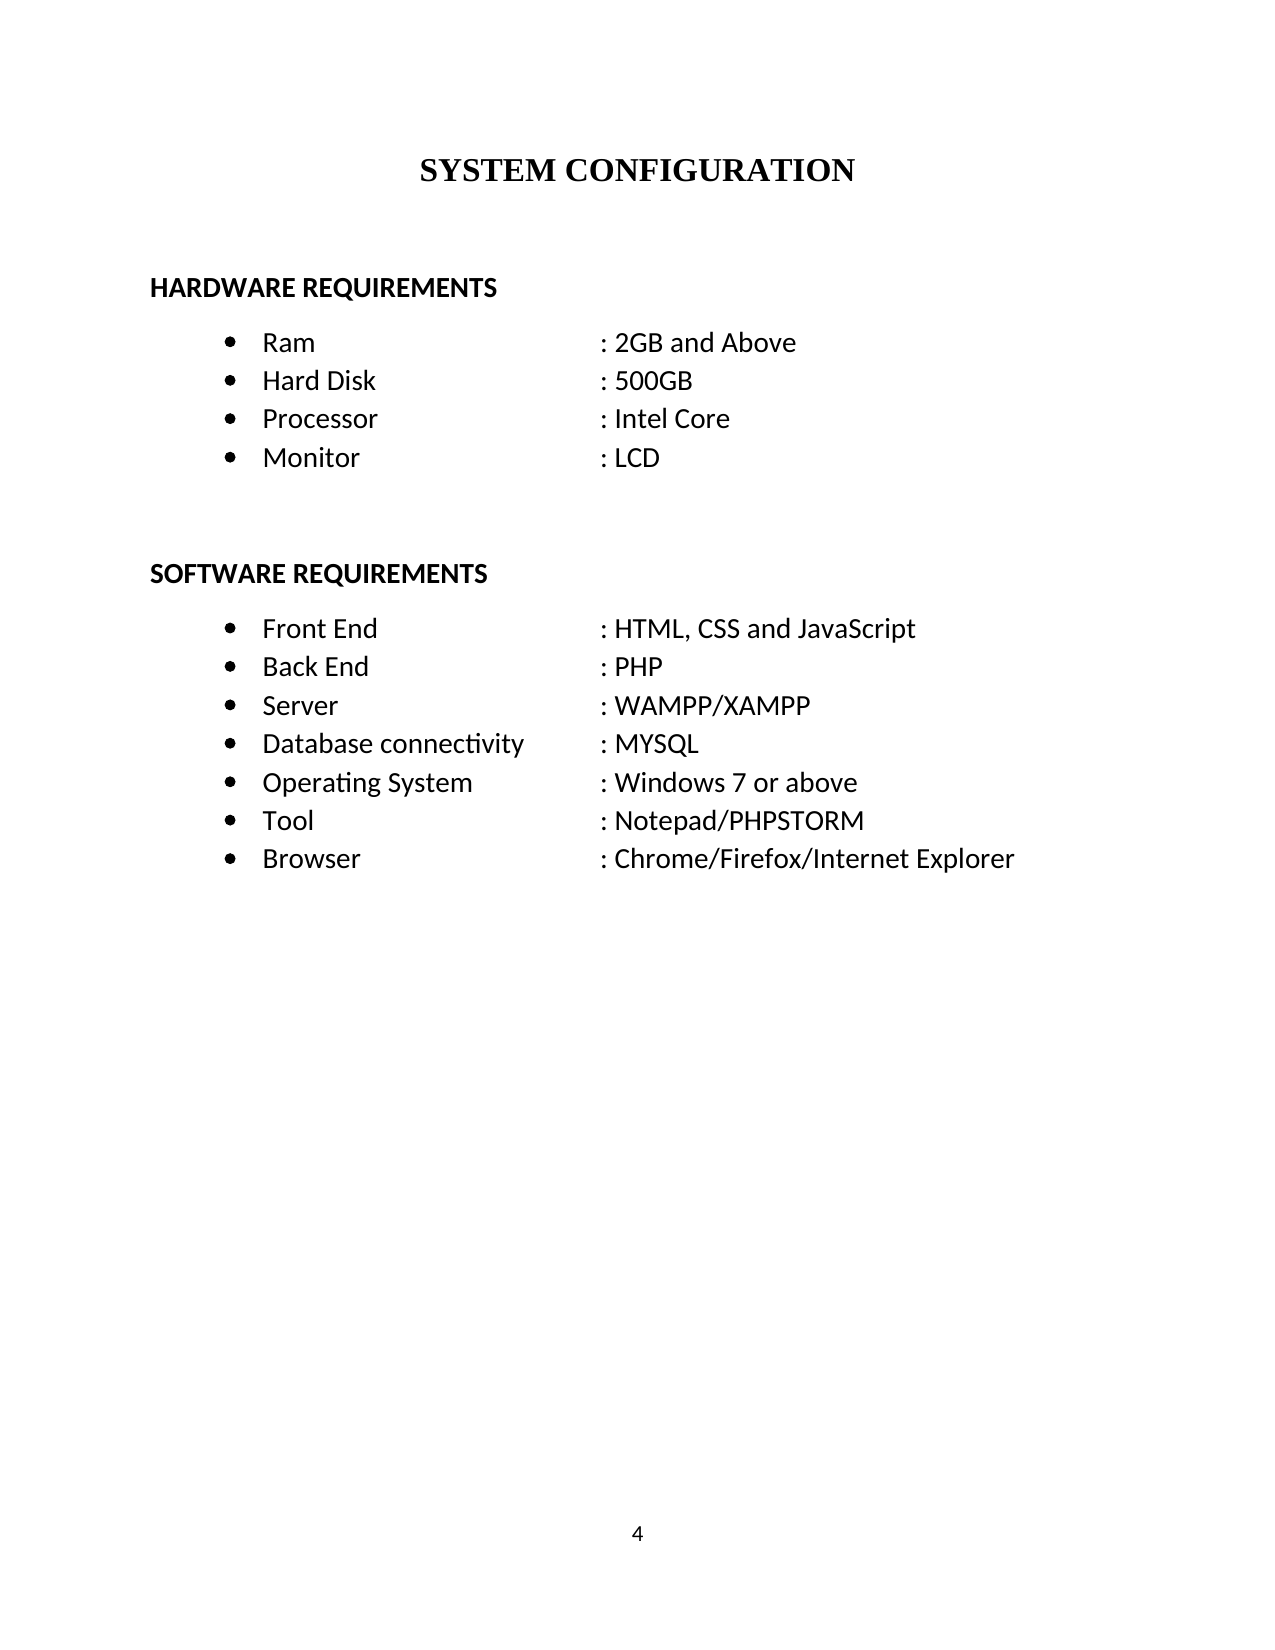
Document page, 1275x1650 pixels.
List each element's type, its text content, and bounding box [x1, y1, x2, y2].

list Browser : Chrome/Firefox/Internet Explorer [225, 841, 1125, 876]
list Database connectivity : MYSQL [225, 725, 1125, 761]
list Back End : PHP [225, 648, 1125, 684]
list Monitor : LCD [225, 439, 1125, 475]
list Operating System : Windows 7 or above [225, 764, 1125, 799]
list Processor : Intel Core [225, 401, 1125, 436]
list Server : WAMPP/XAMPP [225, 687, 1125, 722]
text SOFTWARE REQUIREMENTS [150, 555, 1125, 590]
list Hard Disk : 500GB [225, 362, 1125, 398]
list Tool : Notepad/PHPSTORM [225, 802, 1125, 838]
text HARDWARE REQUIREMENTS [150, 269, 1125, 304]
list Front End : HTML, CSS and JavaScript [225, 610, 1125, 646]
list Ram : 2GB and Above [225, 324, 1125, 359]
text SYSTEM CONFIGURATION [150, 150, 1125, 188]
